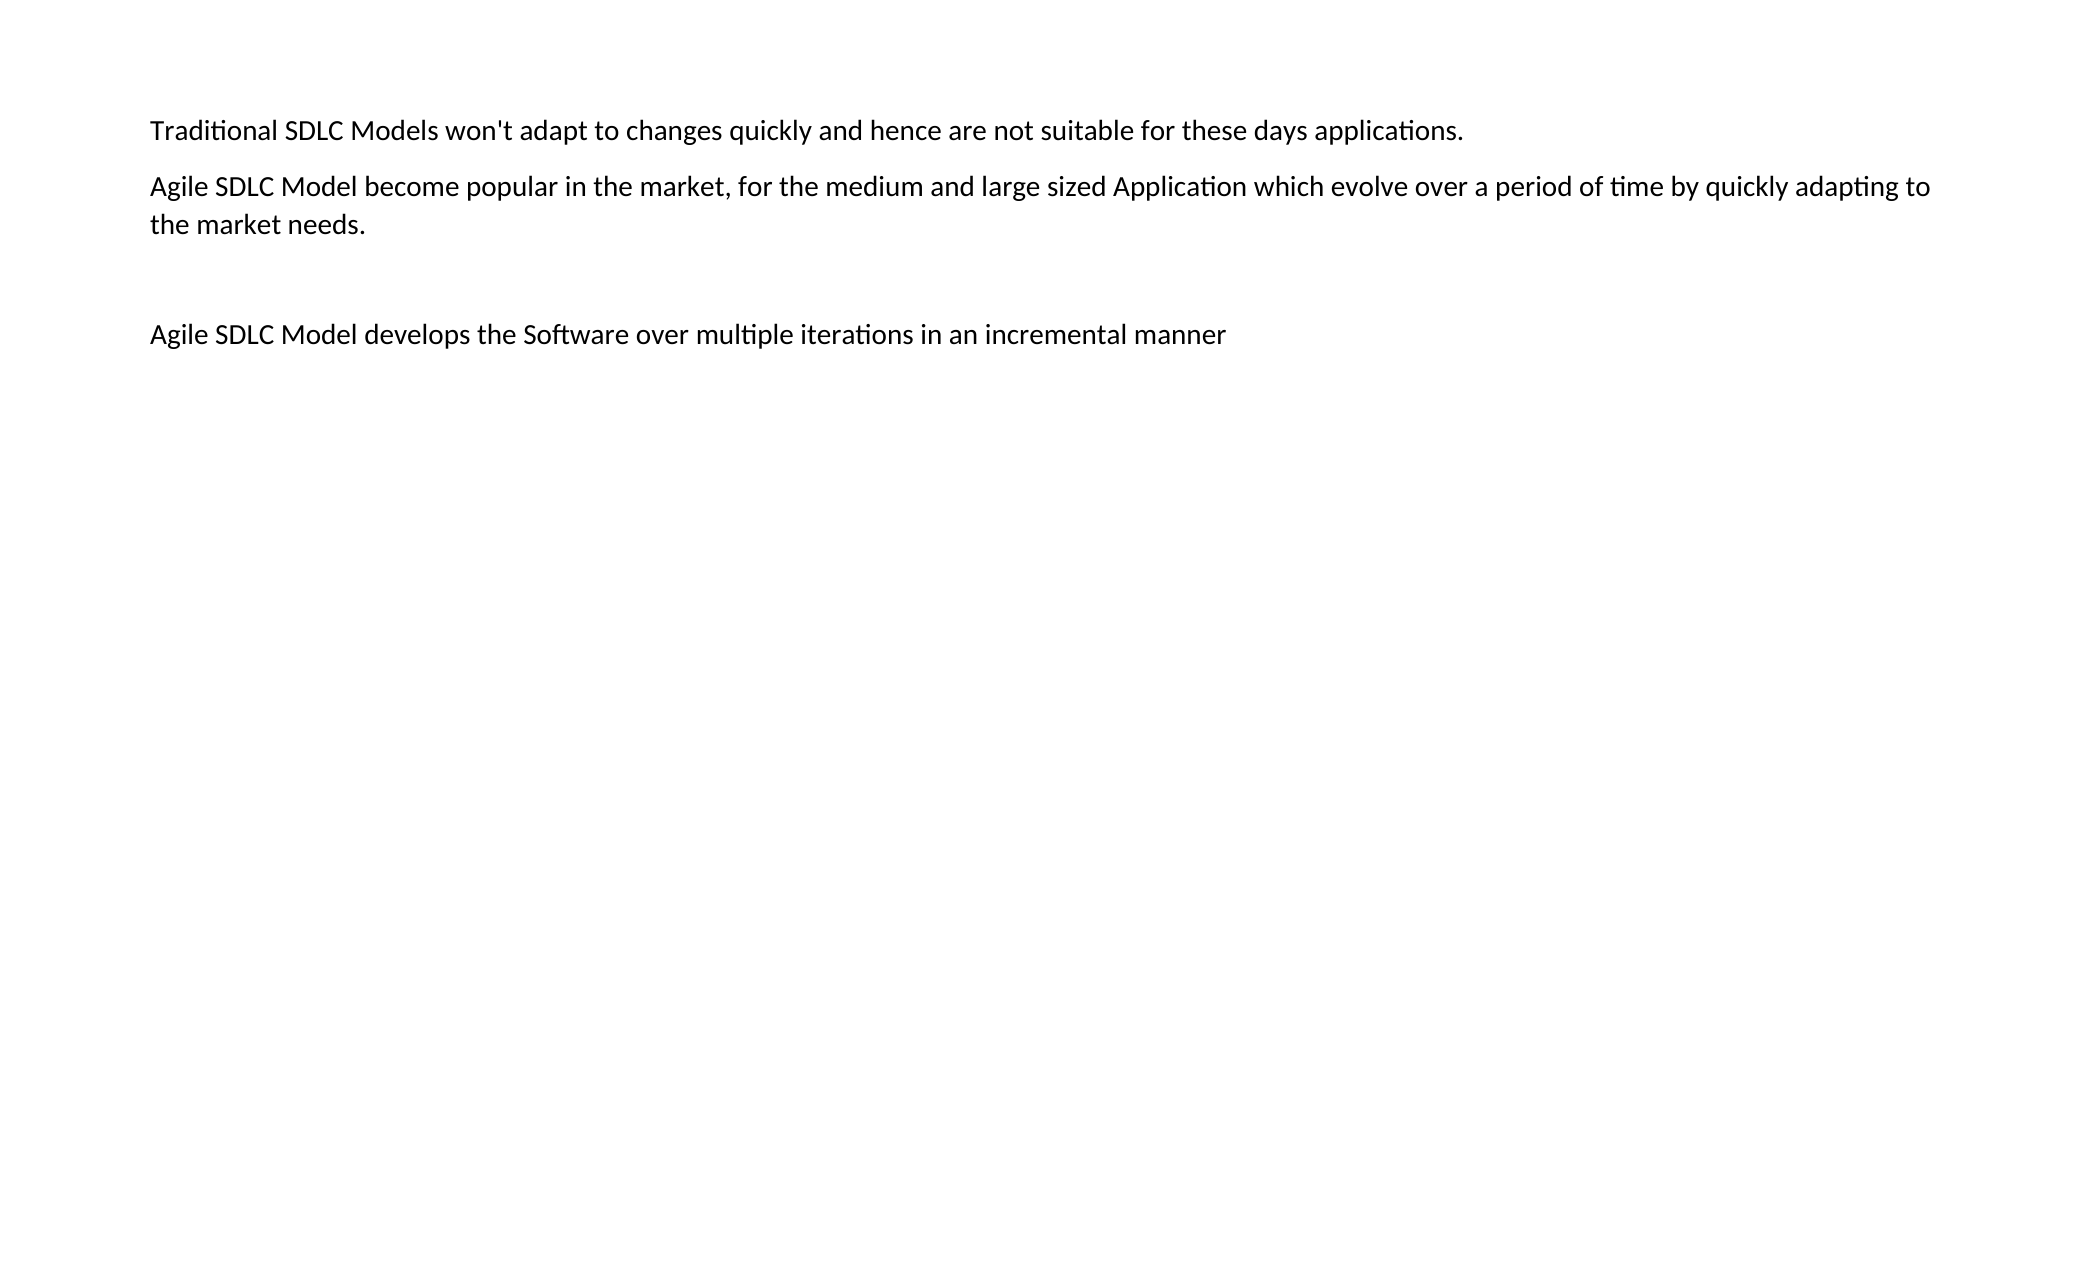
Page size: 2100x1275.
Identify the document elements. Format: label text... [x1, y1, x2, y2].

text Agile SDLC Model develops the Software over multiple iterations in an incremental manner [150, 316, 1950, 352]
text Agile SDLC Model become popular in the market, for the medium and large sized Application which evolve over a period of time by quickly adapting to the market needs. [150, 168, 1950, 242]
text Traditional SDLC Models won't adapt to changes quickly and hence are not suitable for these days applications. [150, 112, 1950, 148]
